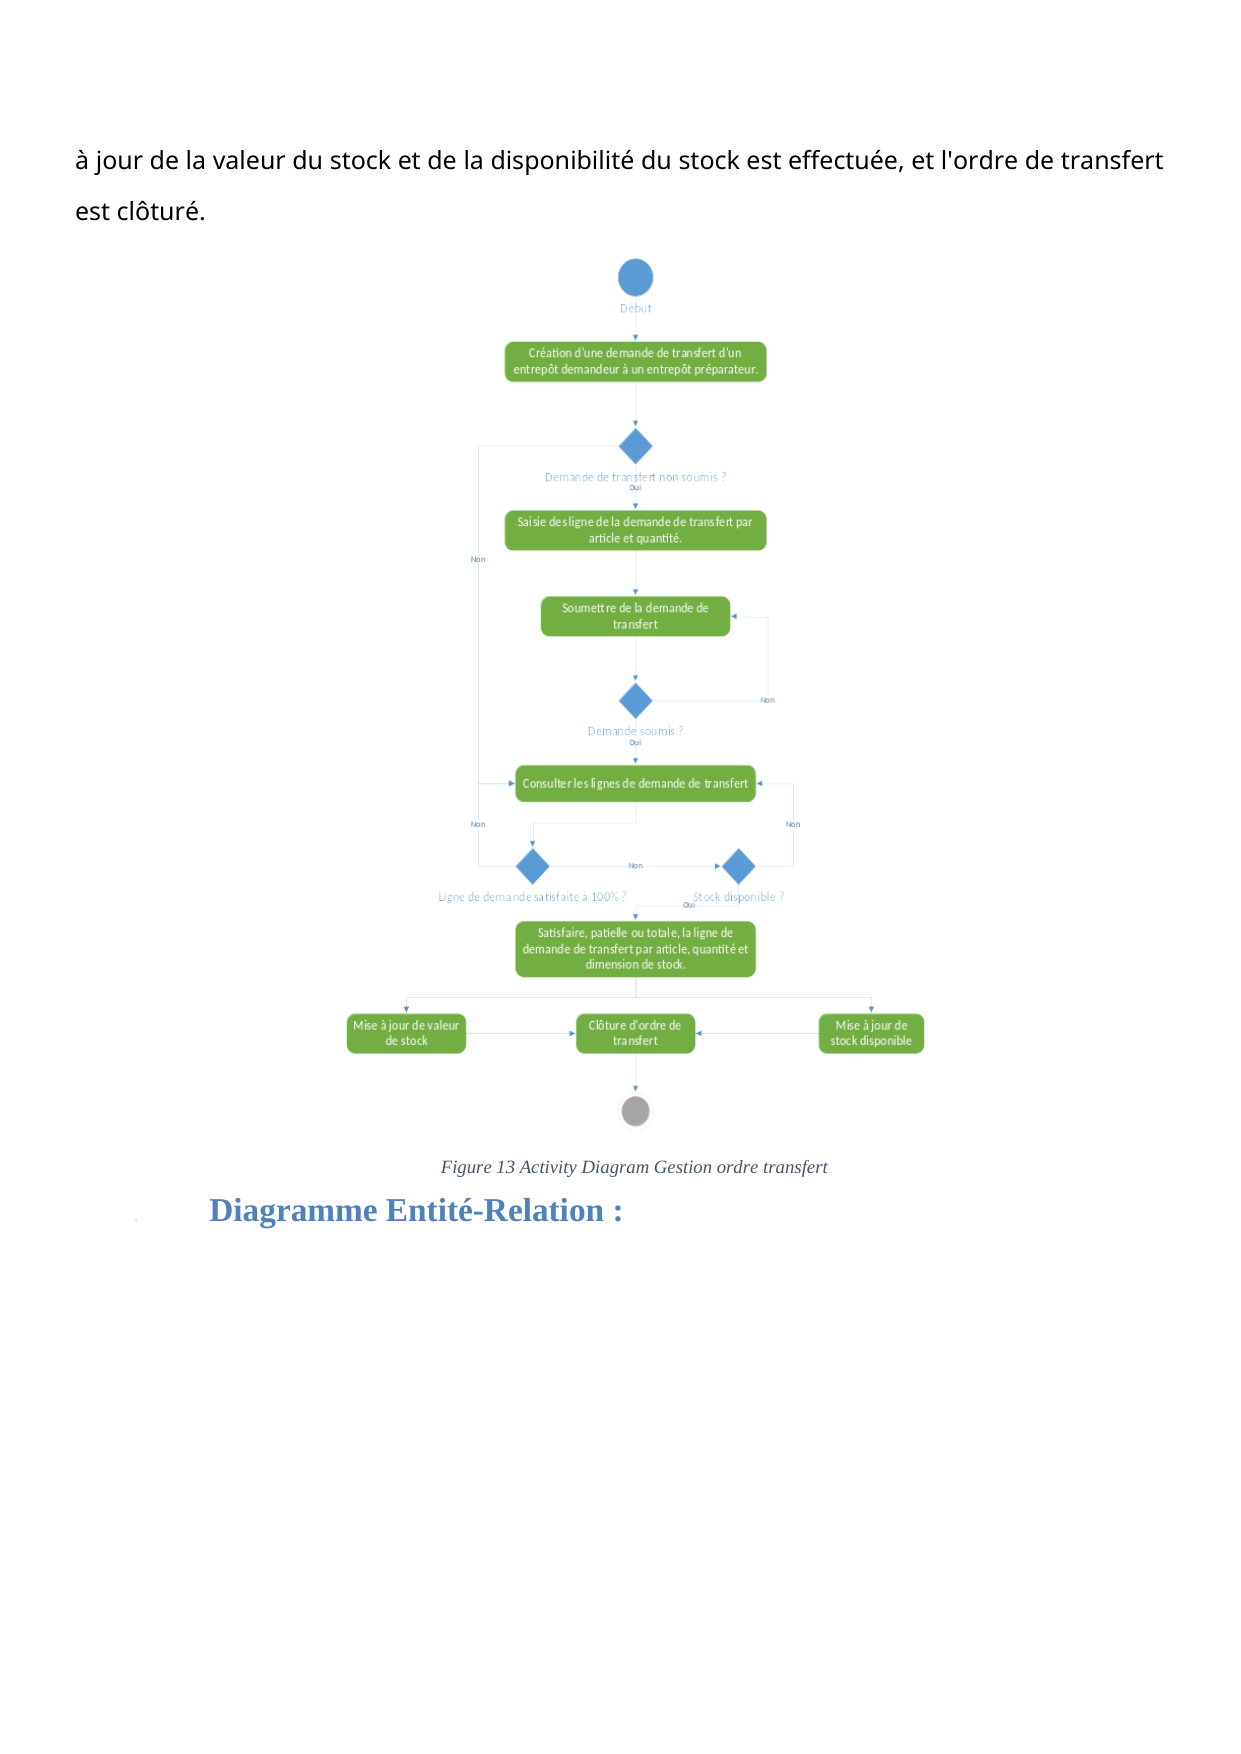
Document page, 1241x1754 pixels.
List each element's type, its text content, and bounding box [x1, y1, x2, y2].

subtitle Diagramme Entité-Relation : [134, 1190, 1165, 1229]
text Figure 13 Activity Diagram Gestion ordre transfert [75, 1156, 1165, 1178]
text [75, 143, 1165, 228]
